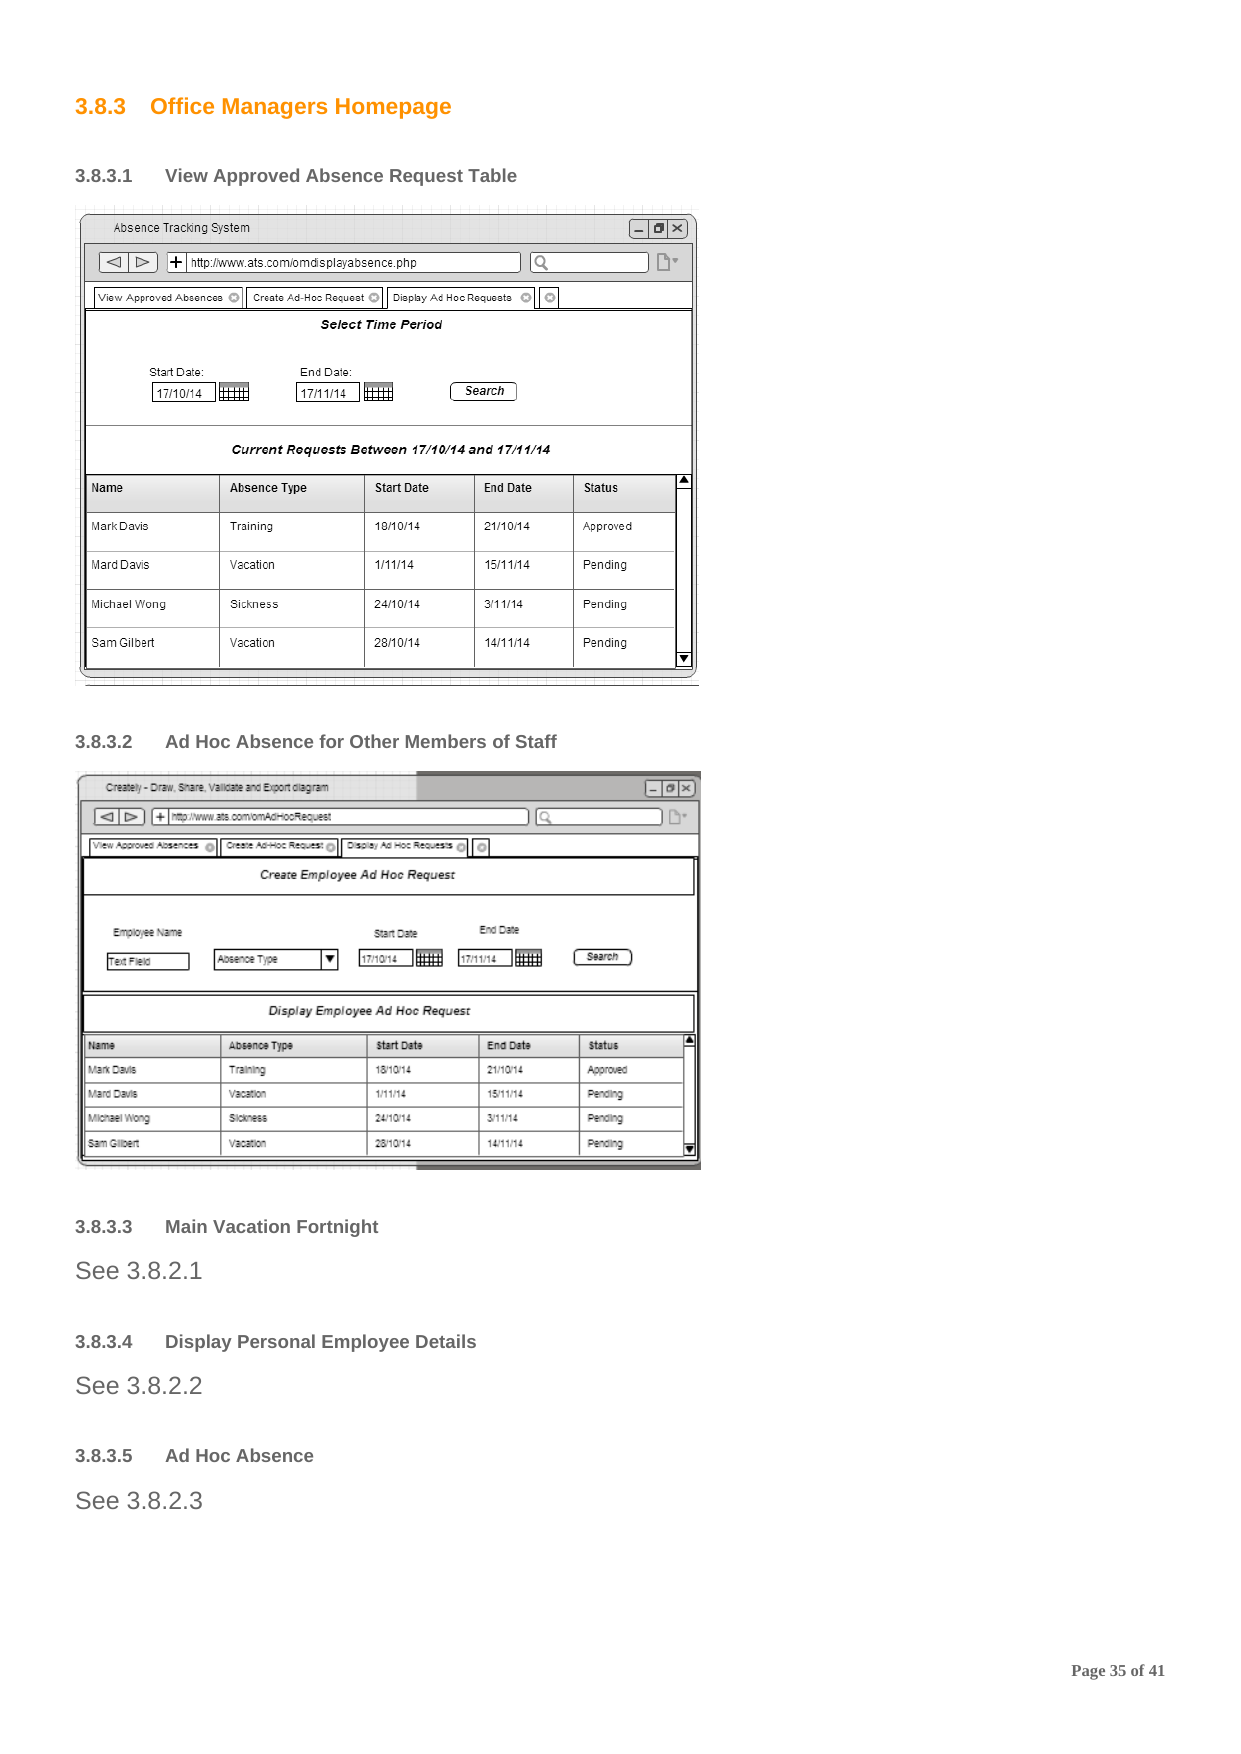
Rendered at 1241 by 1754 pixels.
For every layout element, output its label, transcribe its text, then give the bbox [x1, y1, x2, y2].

text See 3.8.2.1 [75, 1256, 1165, 1284]
text See 3.8.2.3 [75, 1486, 1165, 1514]
picture [75, 771, 701, 1170]
subtitle Office Managers Homepage [75, 93, 1165, 119]
text See 3.8.2.2 [75, 1371, 1165, 1399]
subtitle Ad Hoc Absence [75, 1445, 1165, 1467]
picture [75, 205, 699, 686]
subtitle Main Vacation Fortnight [75, 1216, 1165, 1237]
subtitle Ad Hoc Absence for Other Members of Staff [75, 731, 1165, 753]
subtitle View Approved Absence Request Table [75, 165, 1165, 187]
subtitle Display Personal Employee Details [75, 1330, 1165, 1352]
